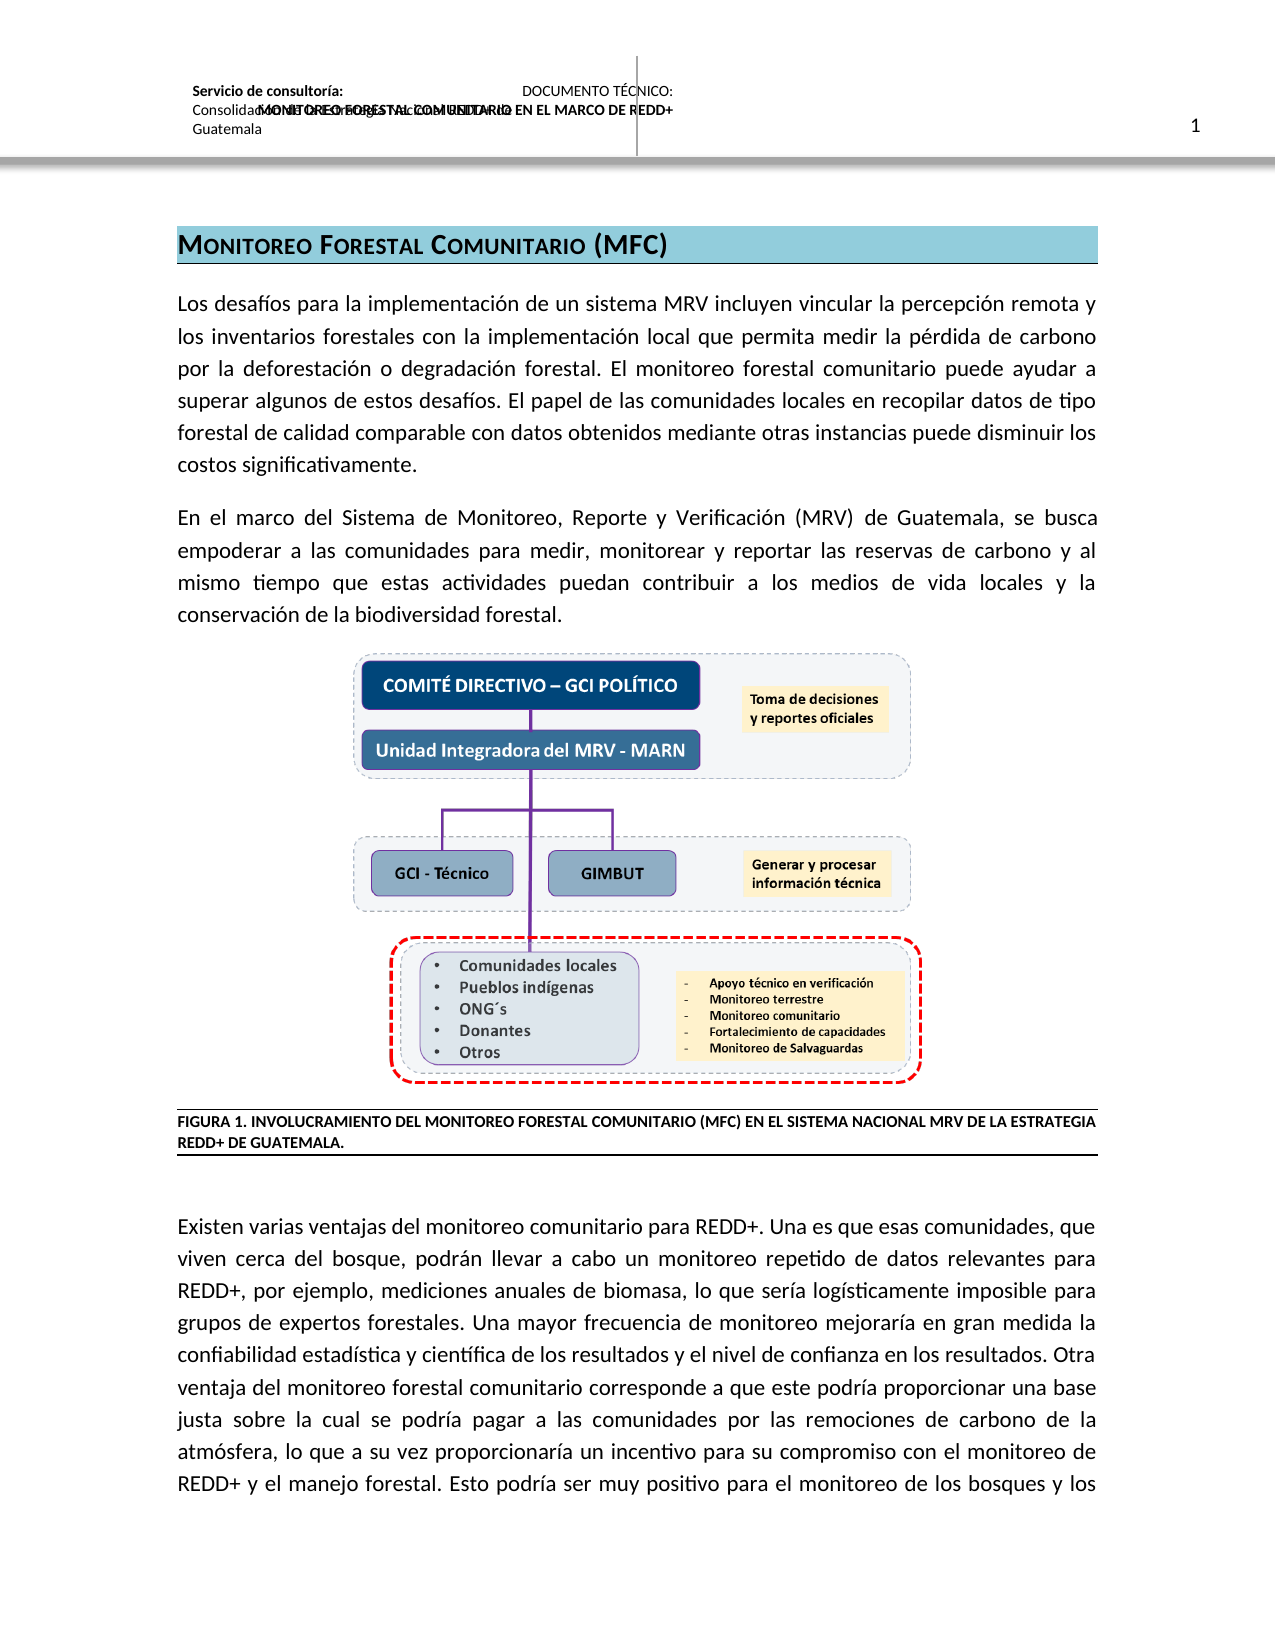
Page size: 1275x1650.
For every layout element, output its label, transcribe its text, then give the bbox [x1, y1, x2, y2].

text En el marco del Sistema de Monitoreo, Reporte y Verificación (MRV) de Guatemala, se busca empoderar a las comunidades para medir, monitorear y reportar las reservas de carbono y al mismo tiempo que estas actividades puedan contribuir a los medios de vida locales y la conservación de la biodiversidad forestal. [177, 503, 1098, 628]
text Figura 1. Involucramiento del Monitoreo Forestal COmunitario (MFC) en el Sistema Nacional MRV de la Estrategia REDD+ de Guatemala. [177, 1110, 1098, 1154]
picture [353, 653, 922, 1084]
subtitle Monitoreo Forestal Comunitario (MFC) [177, 226, 1098, 263]
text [177, 1212, 1098, 1497]
text Los desafíos para la implementación de un sistema MRV incluyen vincular la percepción remota y los inventarios forestales con la implementación local que permita medir la pérdida de carbono por la deforestación o degradación forestal. El monitoreo forestal comunitario puede ayudar a superar algunos de estos desafíos. El papel de las comunidades locales en recopilar datos de tipo forestal de calidad comparable con datos obtenidos mediante otras instancias puede disminuir los costos significativamente. [177, 289, 1098, 478]
